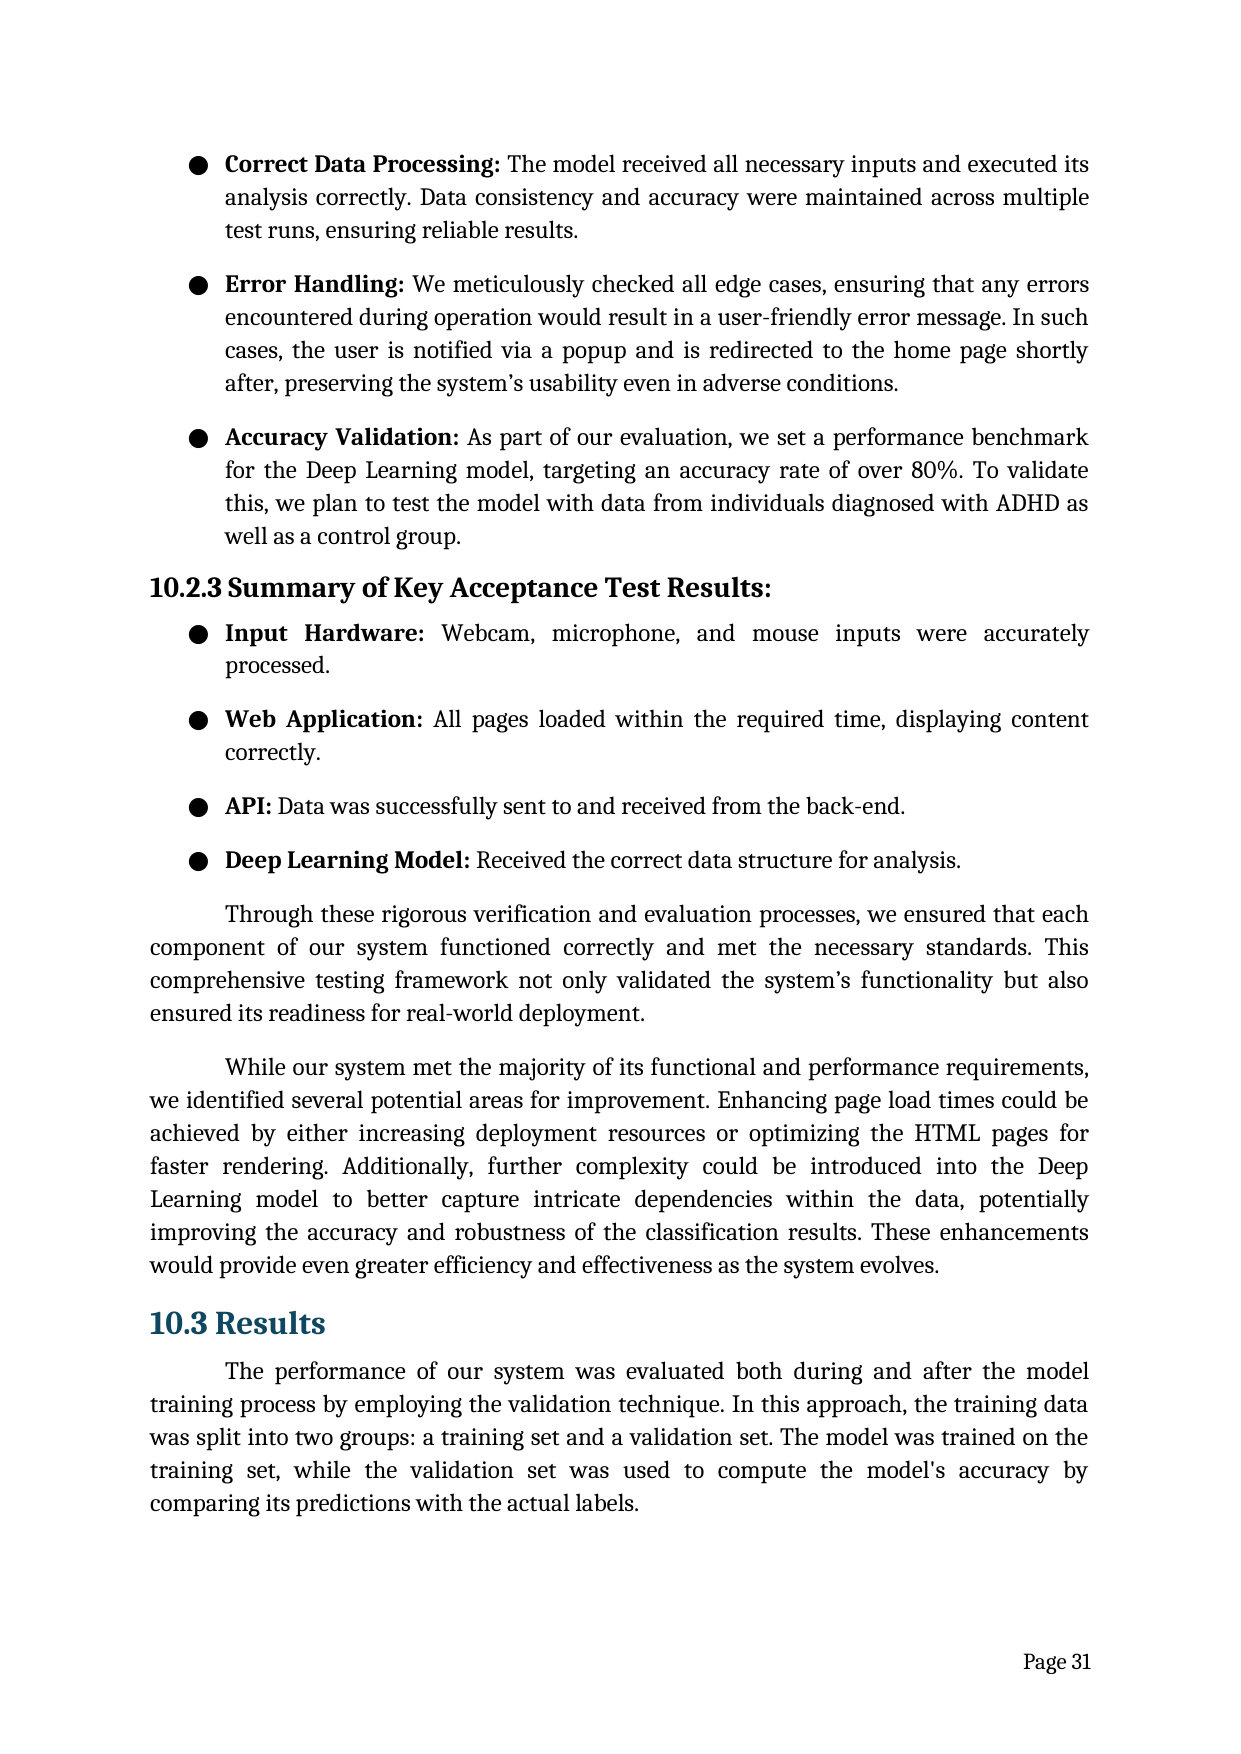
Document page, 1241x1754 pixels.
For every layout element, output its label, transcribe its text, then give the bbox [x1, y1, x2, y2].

subtitle 10.3 Results [150, 1305, 1090, 1343]
list Accuracy Validation: As part of our evaluation, we set a performance benchmark for the Deep Learning model, targeting an accuracy rate of over 80%. To validate this, we plan to test the model with data from individuals diagnosed with ADHD as well as a control group. [187, 423, 1090, 551]
text While our system met the majority of its functional and performance requirements, we identified several potential areas for improvement. Enhancing page load times could be achieved by either increasing deployment resources or optimizing the HTML pages for faster rendering. Additionally, further complexity could be introduced into the Deep Learning model to better capture intricate dependencies within the data, potentially improving the accuracy and robustness of the classification results. These enhancements would provide even greater efficiency and effectiveness as the system evolves. [150, 1053, 1090, 1280]
list Correct Data Processing: The model received all necessary inputs and executed its analysis correctly. Data consistency and accuracy were maintained across multiple test runs, ensuring reliable results. [187, 150, 1090, 245]
text Through these rigorous verification and evaluation processes, we ensured that each component of our system functioned correctly and met the necessary standards. This comprehensive testing framework not only validated the system’s functionality but also ensured its readiness for real-world deployment. [150, 900, 1090, 1028]
list Error Handling: We meticulously checked all edge cases, ensuring that any errors encountered during operation would result in a user-friendly error message. In such cases, the user is notified via a popup and is redirected to the home page shortly after, preserving the system’s usability even in adverse conditions. [187, 270, 1090, 398]
list Web Application: All pages loaded within the required time, displaying content correctly. [187, 705, 1090, 767]
list API: Data was successfully sent to and received from the back-end. [187, 792, 1090, 821]
list Deep Learning Model: Received the correct data structure for analysis. [187, 846, 1090, 875]
list Input Hardware: Webcam, microphone, and mouse inputs were accurately processed. [187, 618, 1090, 680]
text The performance of our system was evaluated both during and after the model training process by employing the validation technique. In this approach, the training data was split into two groups: a training set and a validation set. The model was trained on the training set, while the validation set was used to compute the model's accuracy by comparing its predictions with the actual labels. [150, 1357, 1090, 1518]
subtitle 10.2.3 Summary of Key Acceptance Test Results: [150, 572, 1090, 605]
